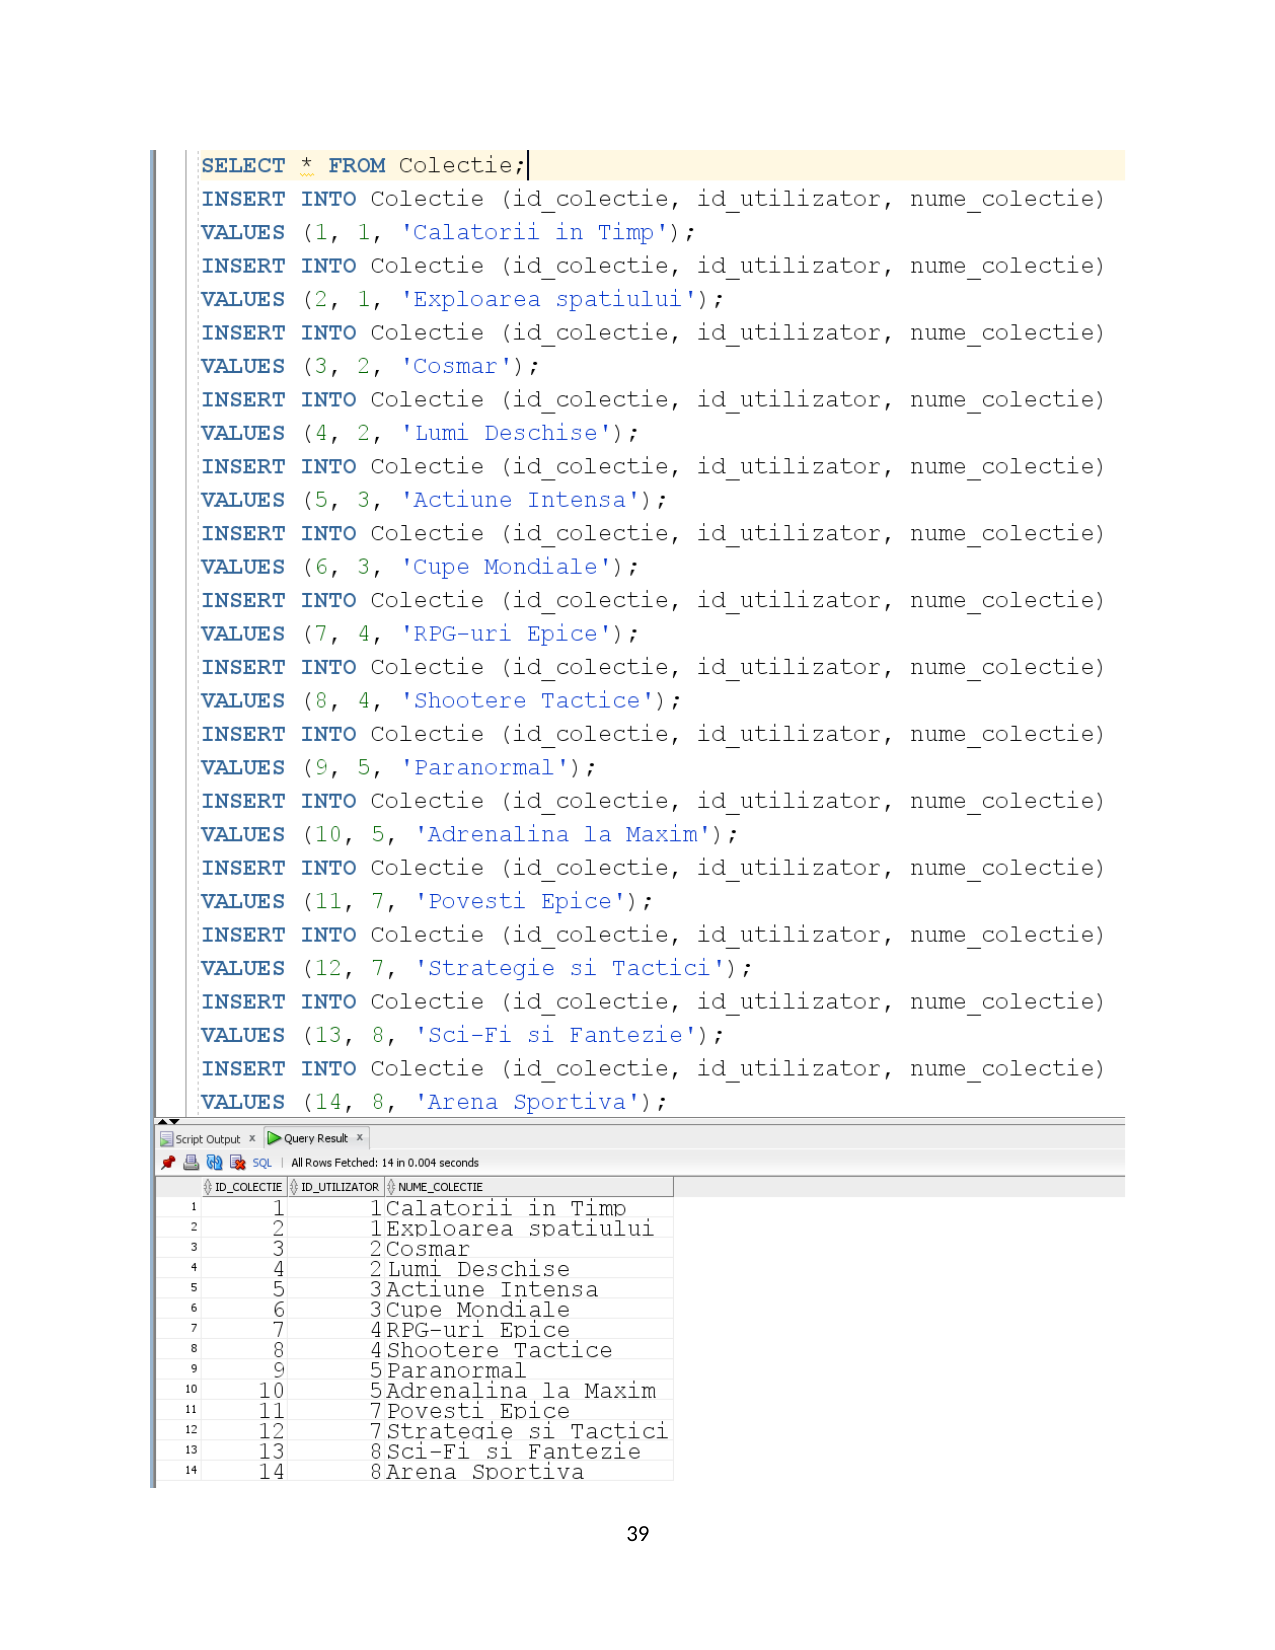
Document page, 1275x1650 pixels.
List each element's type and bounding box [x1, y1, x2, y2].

picture [150, 150, 1125, 1488]
